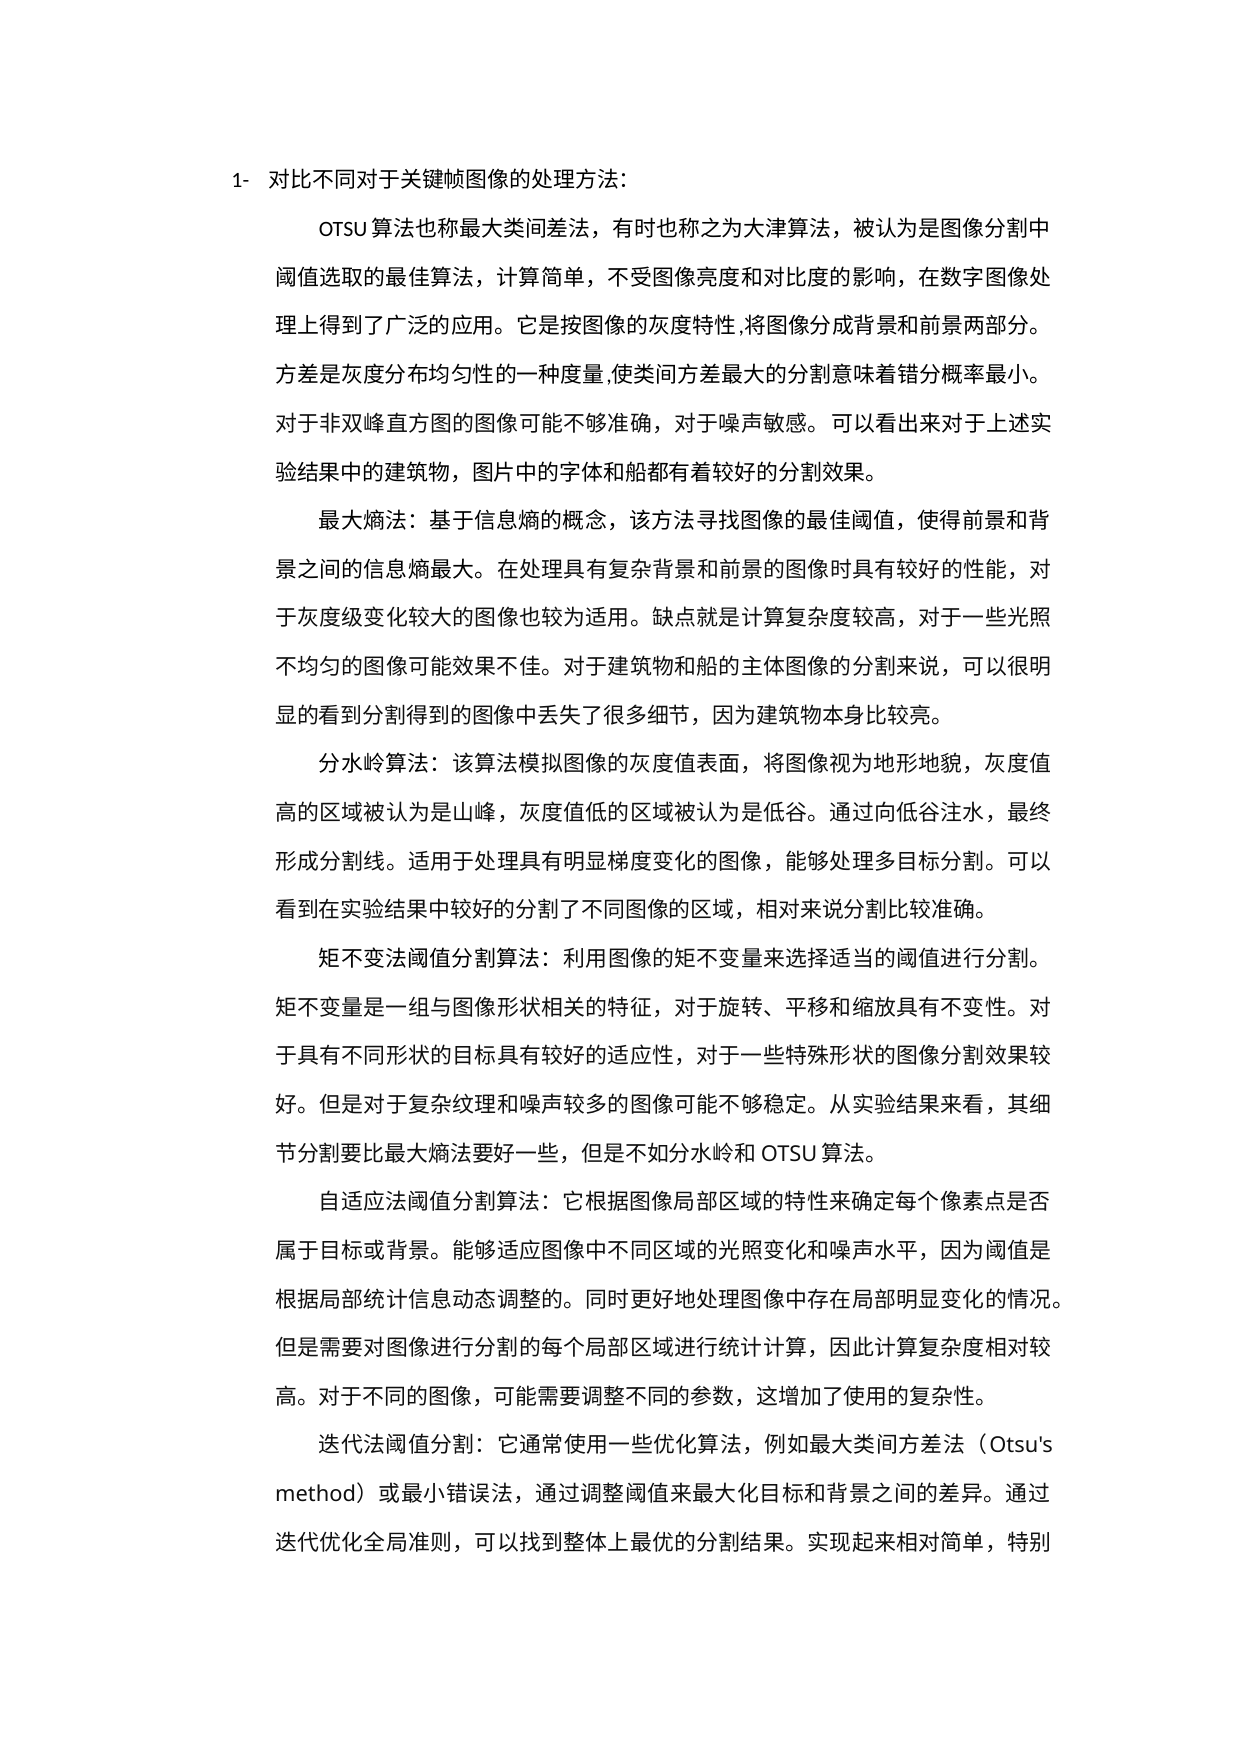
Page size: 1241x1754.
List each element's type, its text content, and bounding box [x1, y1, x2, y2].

list OTSU算法也称最大类间差法，有时也称之为大津算法，被认为是图像分割中阈值选取的最佳算法，计算简单，不受图像亮度和对比度的影响，在数字图像处理上得到了广泛的应用。它是按图像的灰度特性,将图像分成背景和前景两部分。方差是灰度分布均匀性的一种度量,使类间方差最大的分割意味着错分概率最小。对于非双峰直方图的图像可能不够准确，对于噪声敏感。可以看出来对于上述实验结果中的建筑物，图片中的字体和船都有着较好的分割效果。 [275, 210, 1053, 487]
list 矩不变法阈值分割算法：利用图像的矩不变量来选择适当的阈值进行分割。矩不变量是一组与图像形状相关的特征，对于旋转、平移和缩放具有不变性。对于具有不同形状的目标具有较好的适应性，对于一些特殊形状的图像分割效果较好。但是对于复杂纹理和噪声较多的图像可能不够稳定。从实验结果来看，其细节分割要比最大熵法要好一些，但是不如分水岭和OTSU算法。 [275, 940, 1053, 1168]
list 分水岭算法：该算法模拟图像的灰度值表面，将图像视为地形地貌，灰度值高的区域被认为是山峰，灰度值低的区域被认为是低谷。通过向低谷注水，最终形成分割线。适用于处理具有明显梯度变化的图像，能够处理多目标分割。可以看到在实验结果中较好的分割了不同图像的区域，相对来说分割比较准确。 [275, 746, 1053, 924]
list 最大熵法：基于信息熵的概念，该方法寻找图像的最佳阈值，使得前景和背景之间的信息熵最大。在处理具有复杂背景和前景的图像时具有较好的性能，对于灰度级变化较大的图像也较为适用。缺点就是计算复杂度较高，对于一些光照不均匀的图像可能效果不佳。对于建筑物和船的主体图像的分割来说，可以很明显的看到分割得到的图像中丢失了很多细节，因为建筑物本身比较亮。 [275, 502, 1053, 730]
list 对比不同对于关键帧图像的处理方法： [231, 162, 1053, 194]
list 自适应法阈值分割算法：它根据图像局部区域的特性来确定每个像素点是否属于目标或背景。能够适应图像中不同区域的光照变化和噪声水平，因为阈值是根据局部统计信息动态调整的。同时更好地处理图像中存在局部明显变化的情况。但是需要对图像进行分割的每个局部区域进行统计计算，因此计算复杂度相对较高。对于不同的图像，可能需要调整不同的参数，这增加了使用的复杂性。 [275, 1184, 1053, 1411]
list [275, 1427, 1053, 1557]
